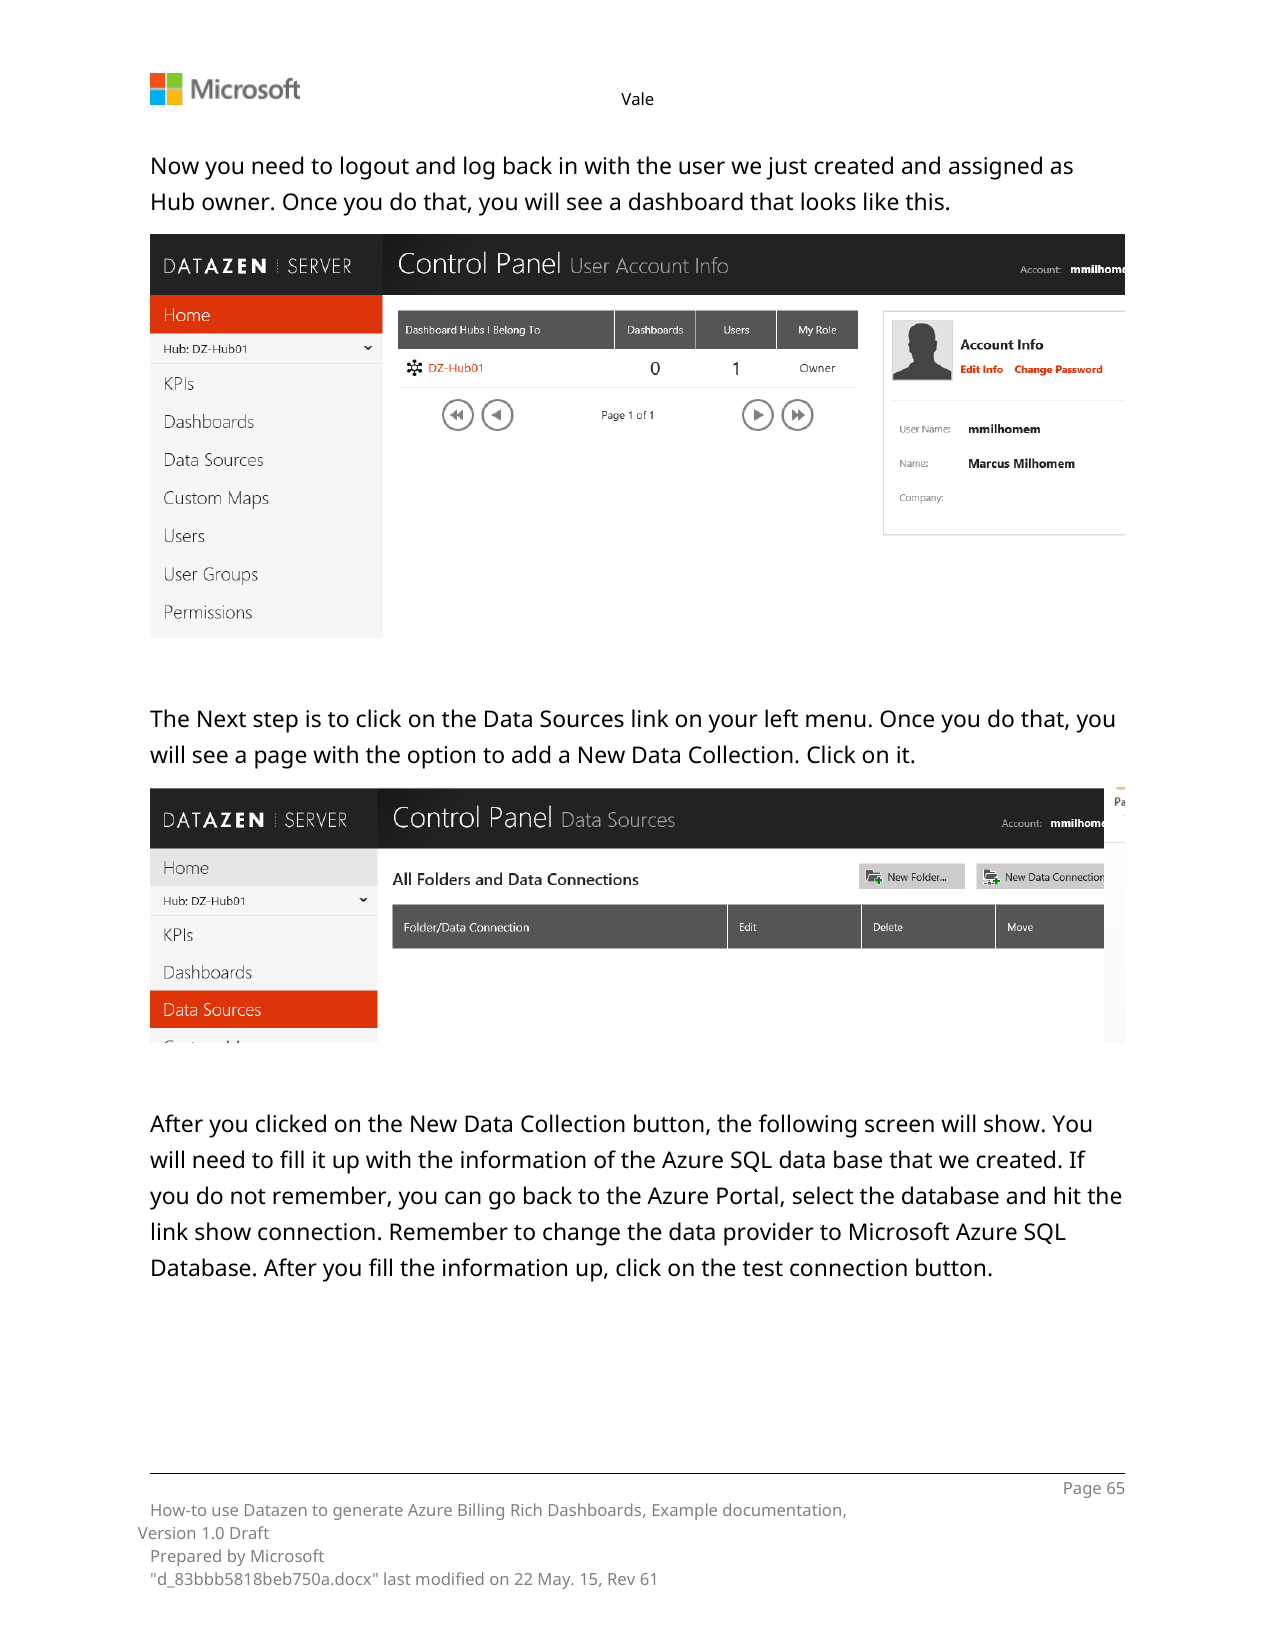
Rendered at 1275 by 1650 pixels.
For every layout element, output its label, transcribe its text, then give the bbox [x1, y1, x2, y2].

text Now you need to logout and log back in with the user we just created and assigned as Hub owner. Once you do that, you will see a dashboard that looks like this. [150, 150, 1125, 217]
text The Next step is to click on the Data Sources link on your left menu. Once you do that, you will see a page with the option to add a New Data Collection. Click on it. [150, 703, 1125, 770]
text After you clicked on the New Data Collection button, the following screen will show. You will need to fill it up with the information of the Azure SQL data base that we created. If you do not remember, you can go back to the Azure Portal, select the database and hit the link show connection. Remember to change the data provider to Microsoft Azure SQL Database. After you fill the information up, click on the test connection button. [150, 1108, 1125, 1283]
picture [150, 73, 300, 106]
picture [150, 787, 1125, 1043]
picture [150, 234, 1125, 638]
